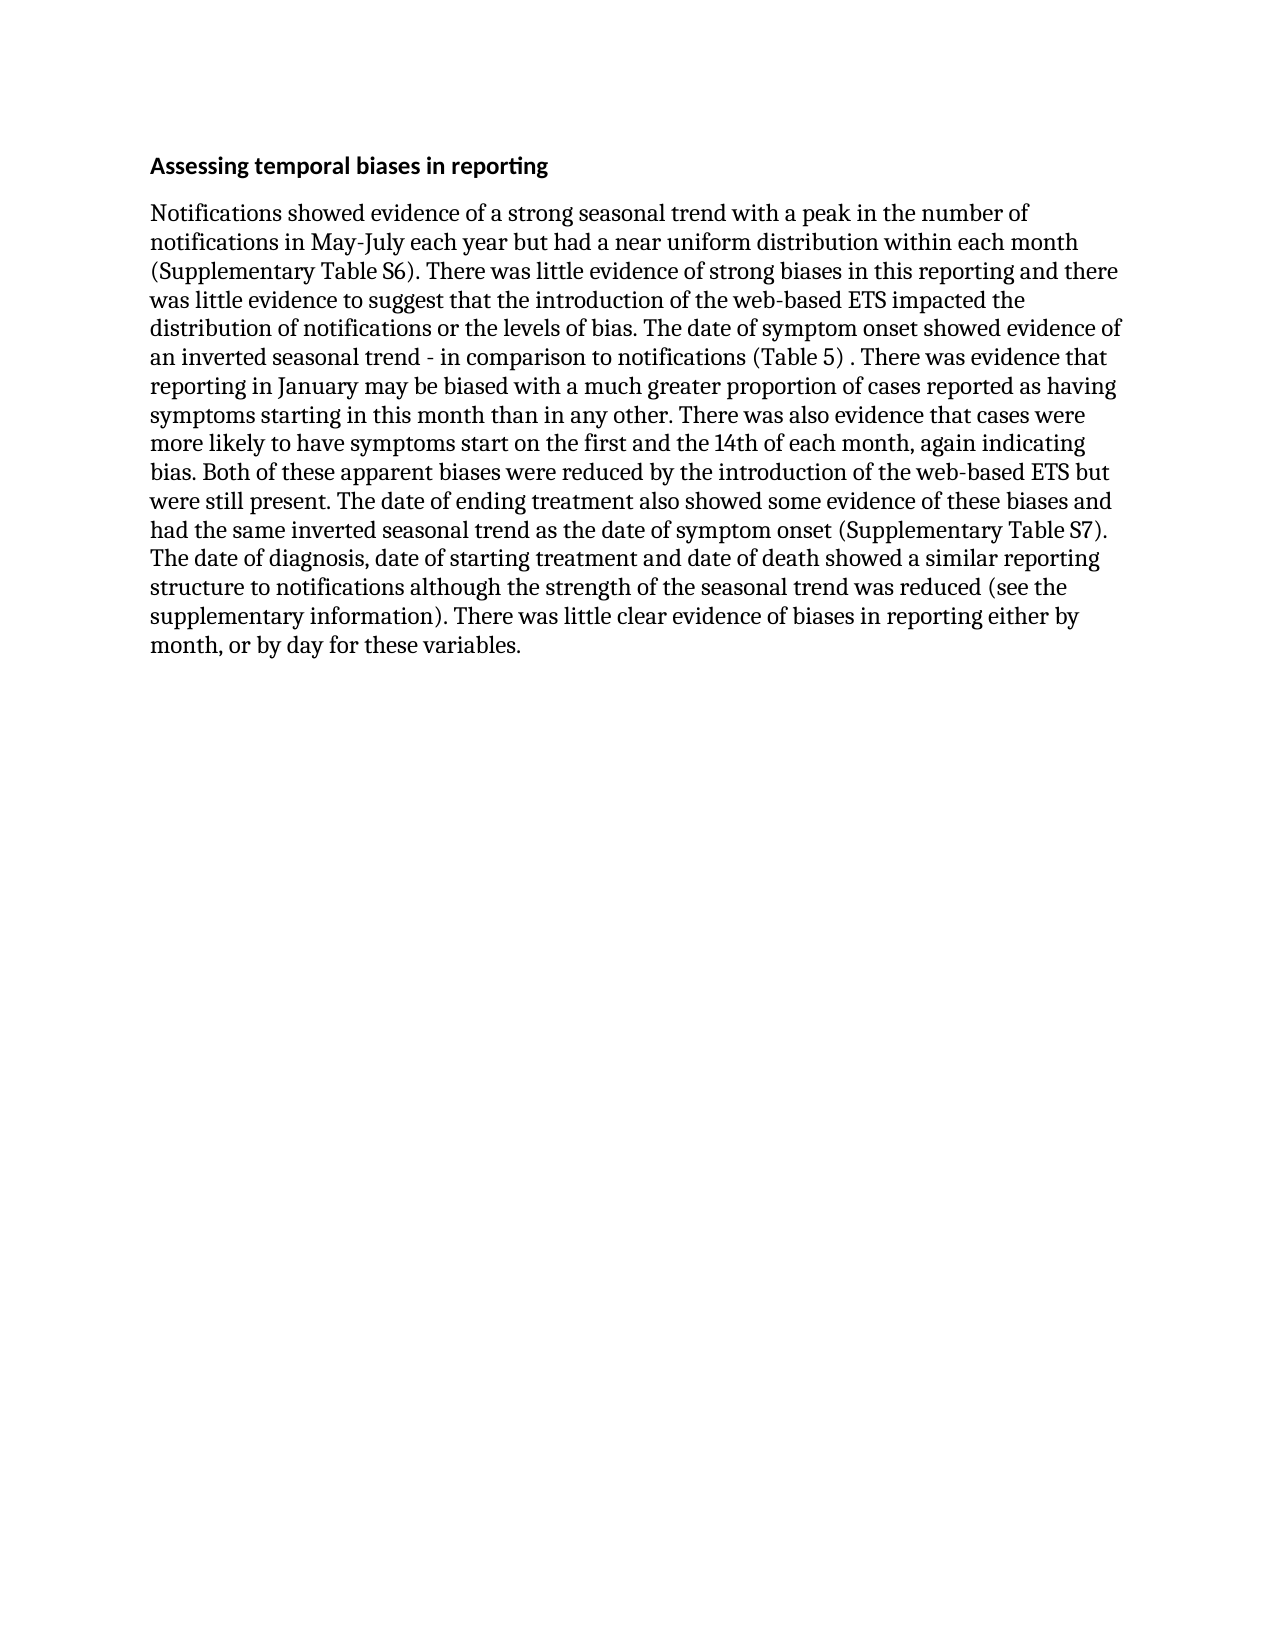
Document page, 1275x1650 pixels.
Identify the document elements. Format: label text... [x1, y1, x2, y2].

subtitle Assessing temporal biases in reporting [150, 150, 1125, 181]
text Notifications showed evidence of a strong seasonal trend with a peak in the number of notifications in May-July each year but had a near uniform distribution within each month (Supplementary Table S6). There was little evidence of strong biases in this reporting and there was little evidence to suggest that the introduction of the web-based ETS impacted the distribution of notifications or the levels of bias. The date of symptom onset showed evidence of an inverted seasonal trend - in comparison to notifications (Table 5) . There was evidence that reporting in January may be biased with a much greater proportion of cases reported as having symptoms starting in this month than in any other. There was also evidence that cases were more likely to have symptoms start on the first and the 14th of each month, again indicating bias. Both of these apparent biases were reduced by the introduction of the web-based ETS but were still present. The date of ending treatment also showed some evidence of these biases and had the same inverted seasonal trend as the date of symptom onset (Supplementary Table S7). The date of diagnosis, date of starting treatment and date of death showed a similar reporting structure to notifications although the strength of the seasonal trend was reduced (see the supplementary information). There was little clear evidence of biases in reporting either by month, or by day for these variables. [150, 199, 1125, 659]
